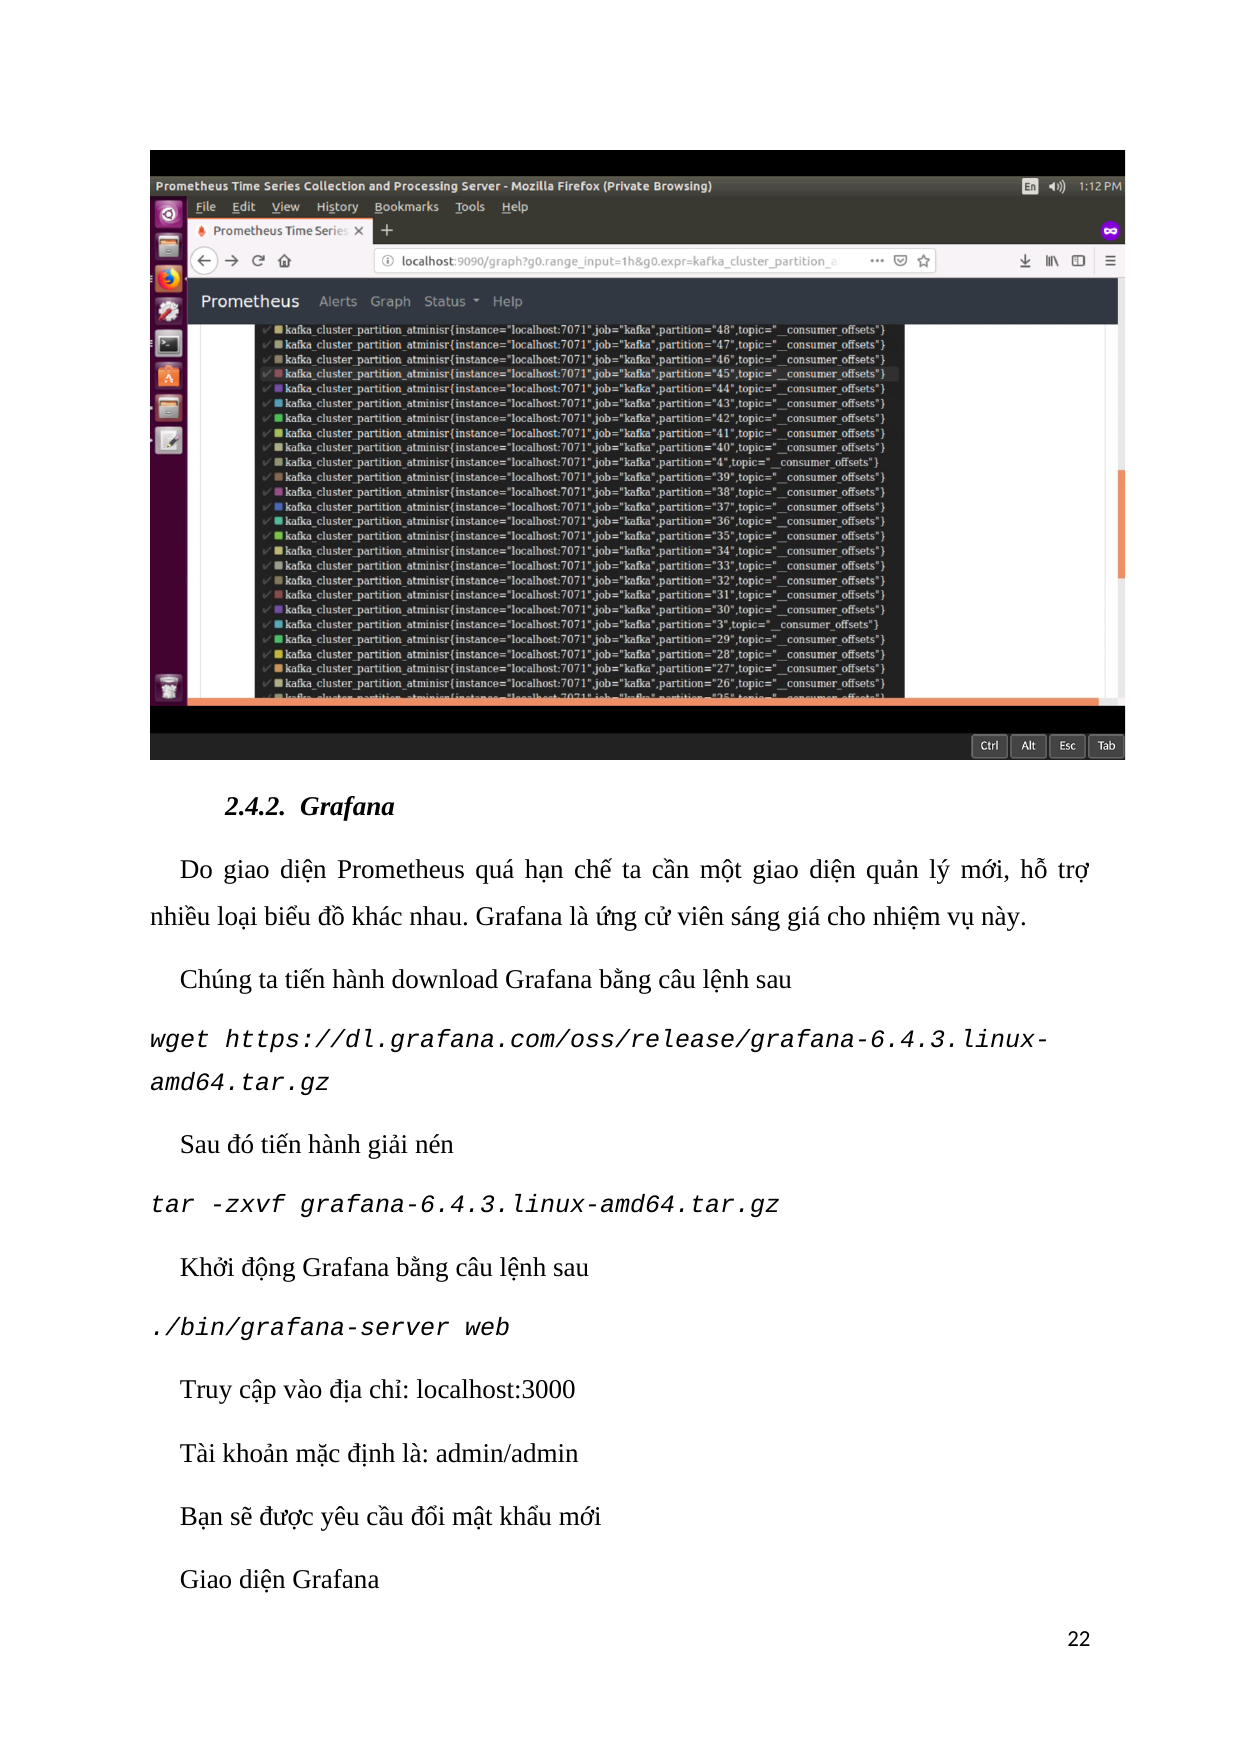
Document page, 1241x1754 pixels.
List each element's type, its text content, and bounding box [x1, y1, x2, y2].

text Khởi động Grafana bằng câu lệnh sau [150, 1251, 1090, 1282]
text ./bin/grafana-server web [150, 1314, 1090, 1342]
text Sau đó tiến hành giải nén [150, 1128, 1090, 1159]
text Giao diện Grafana [150, 1563, 1090, 1594]
text Do giao diện Prometheus quá hạn chế ta cần một giao diện quản lý mới, hỗ trợ nhiều loại biểu đồ khác nhau. Grafana là ứng cử viên sáng giá cho nhiệm vụ này. [150, 853, 1090, 931]
picture [150, 150, 1125, 760]
text Truy cập vào địa chỉ: localhost:3000 [150, 1373, 1090, 1404]
text Chúng ta tiến hành download Grafana bằng câu lệnh sau [150, 963, 1090, 994]
text Tài khoản mặc định là: admin/admin [150, 1437, 1090, 1468]
list Grafana [225, 790, 1090, 821]
text wget https://dl.grafana.com/oss/release/grafana-6.4.3.linux-amd64.tar.gz [150, 1027, 1090, 1097]
text tar -zxvf grafana-6.4.3.linux-amd64.tar.gz [150, 1192, 1090, 1220]
text Bạn sẽ được yêu cầu đổi mật khẩu mới [150, 1500, 1090, 1531]
